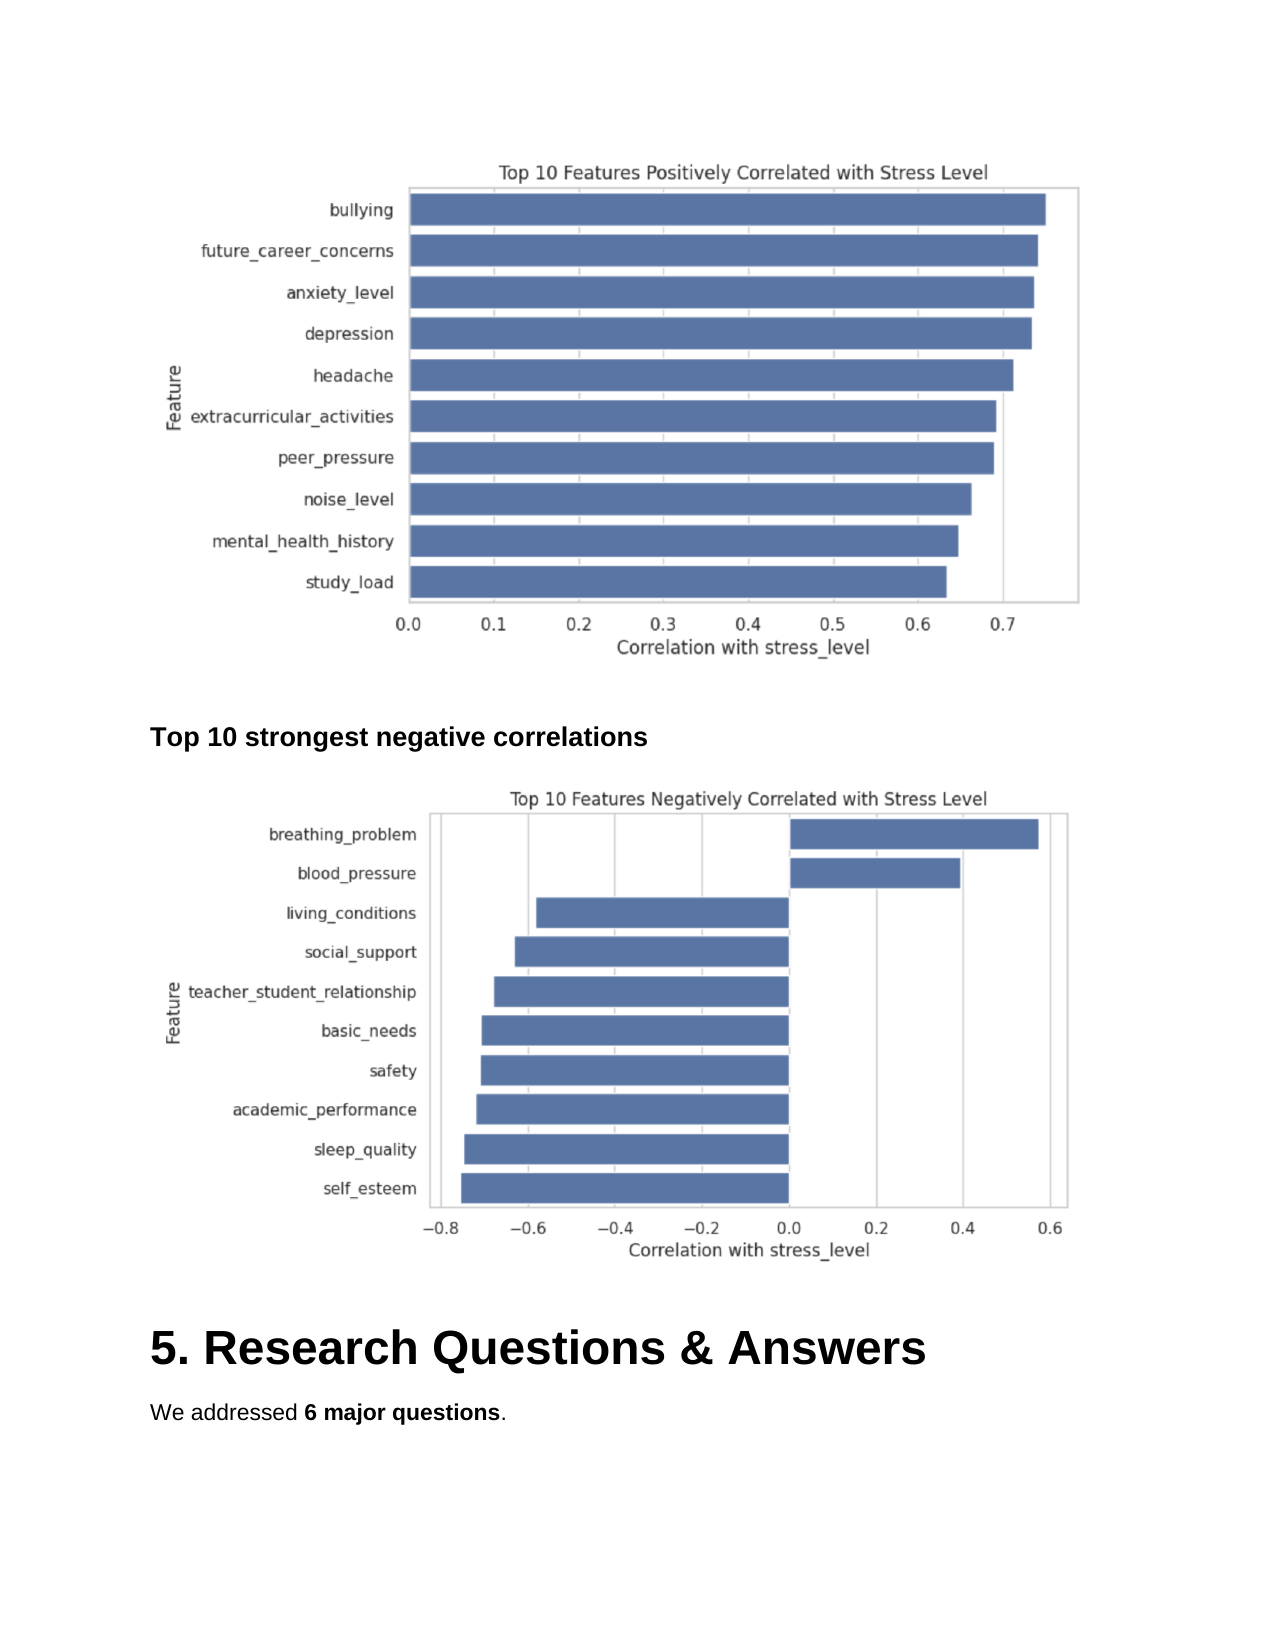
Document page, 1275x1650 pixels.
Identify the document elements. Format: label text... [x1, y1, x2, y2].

subtitle Top 10 strongest negative correlations [150, 721, 1125, 752]
picture [150, 150, 1128, 666]
text We addressed 6 major questions. [150, 1399, 1125, 1426]
subtitle 5. Research Questions & Answers [150, 1319, 1125, 1374]
picture [150, 777, 1114, 1270]
